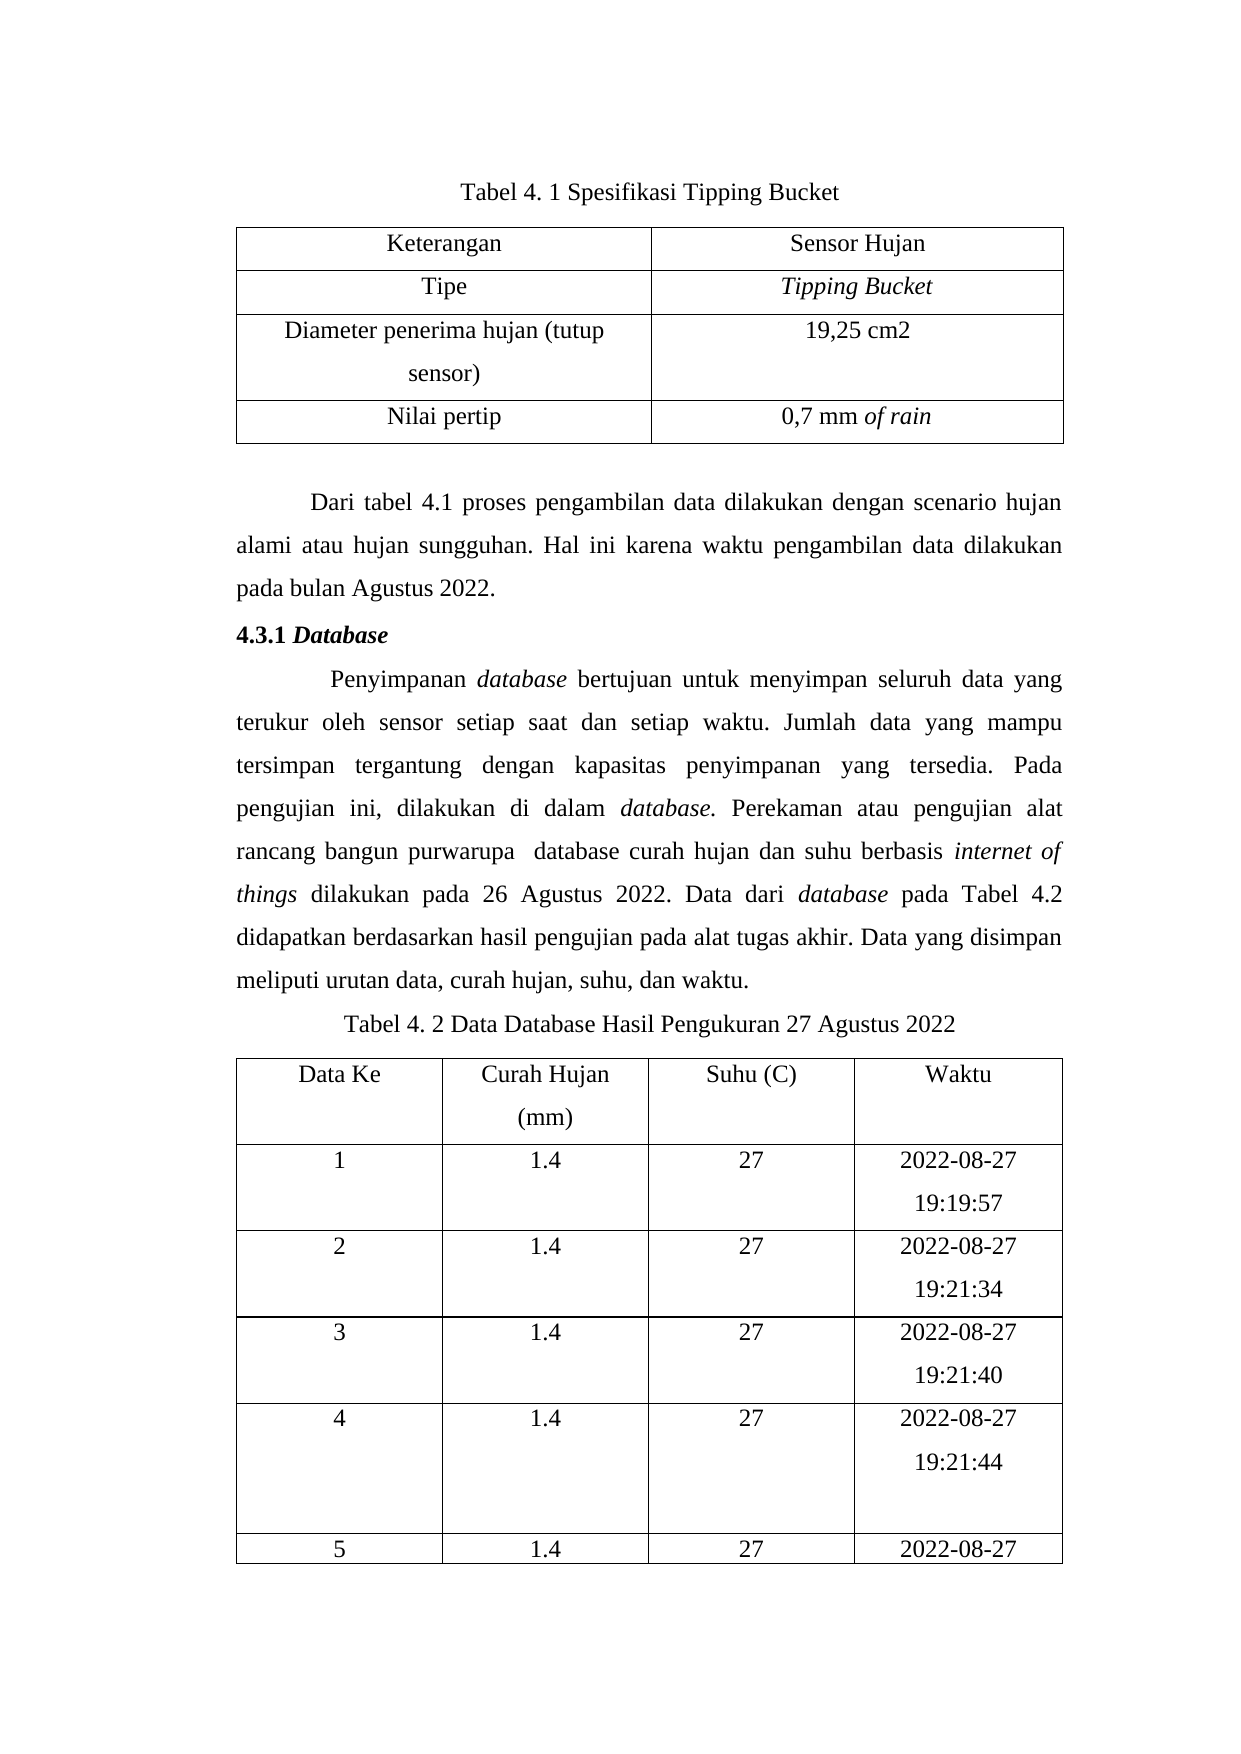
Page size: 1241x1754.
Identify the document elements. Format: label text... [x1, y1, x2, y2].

table_cell 27 [649, 1404, 854, 1533]
table_cell 1.4 [443, 1231, 648, 1316]
table_cell 5 [237, 1534, 442, 1563]
table_cell 1.4 [443, 1318, 648, 1402]
table_cell 1.4 [443, 1404, 648, 1533]
table_cell 1.4 [443, 1145, 648, 1230]
text Tabel 4. 1 Spesifikasi Tipping Bucket [236, 177, 1063, 206]
table_cell 3 [237, 1318, 442, 1402]
text Penyimpanan database bertujuan untuk menyimpan seluruh data yang terukur oleh sensor setiap saat dan setiap waktu. Jumlah data yang mampu tersimpan tergantung dengan kapasitas penyimpanan yang tersedia. Pada pengujian ini, dilakukan di dalam database. Perekaman atau pengujian alat rancang bangun purwarupa database curah hujan dan suhu berbasis internet of things dilakukan pada 26 Agustus 2022. Data dari database pada Tabel 4.2 didapatkan berdasarkan hasil pengujian pada alat tugas akhir. Data yang disimpan meliputi urutan data, curah hujan, suhu, dan waktu. [236, 664, 1063, 994]
table_cell 0,7 mm of rain [652, 401, 1063, 443]
table_header Suhu (C) [649, 1059, 854, 1144]
table_cell 2022-08-27 19:21:50 [855, 1534, 1062, 1563]
table_header Data Ke [237, 1059, 442, 1144]
table_cell 2022-08-27 19:21:44 [855, 1404, 1062, 1533]
table_cell Tipping Bucket [652, 271, 1063, 314]
table_cell 27 [649, 1145, 854, 1230]
table_cell 1 [237, 1145, 442, 1230]
table_cell Nilai pertip [237, 401, 651, 443]
table_cell Tipe [237, 271, 651, 314]
table_cell 2022-08-27 19:19:57 [855, 1145, 1062, 1230]
table_cell 27 [649, 1534, 854, 1563]
subtitle 4.3.1 Database [236, 621, 1063, 649]
text Tabel 4. 2 Data Database Hasil Pengukuran 27 Agustus 2022 [236, 1009, 1063, 1037]
table_cell 2022-08-27 19:21:40 [855, 1318, 1062, 1402]
table_header Keterangan [237, 228, 651, 270]
table_cell 1.4 [443, 1534, 648, 1563]
table_cell 2022-08-27 19:21:34 [855, 1231, 1062, 1316]
table_cell Diameter penerima hujan (tutup sensor) [237, 315, 651, 400]
table_header Waktu [855, 1059, 1062, 1144]
table_cell 27 [649, 1231, 854, 1316]
table_cell 4 [237, 1404, 442, 1533]
table_header Sensor Hujan [652, 228, 1063, 270]
table_cell 2 [237, 1231, 442, 1316]
table_cell 27 [649, 1318, 854, 1402]
table_cell 19,25 cm2 [652, 315, 1063, 400]
table_header Curah Hujan (mm) [443, 1059, 648, 1144]
text Dari tabel 4.1 proses pengambilan data dilakukan dengan scenario hujan alami atau hujan sungguhan. Hal ini karena waktu pengambilan data dilakukan pada bulan Agustus 2022. [236, 487, 1063, 602]
